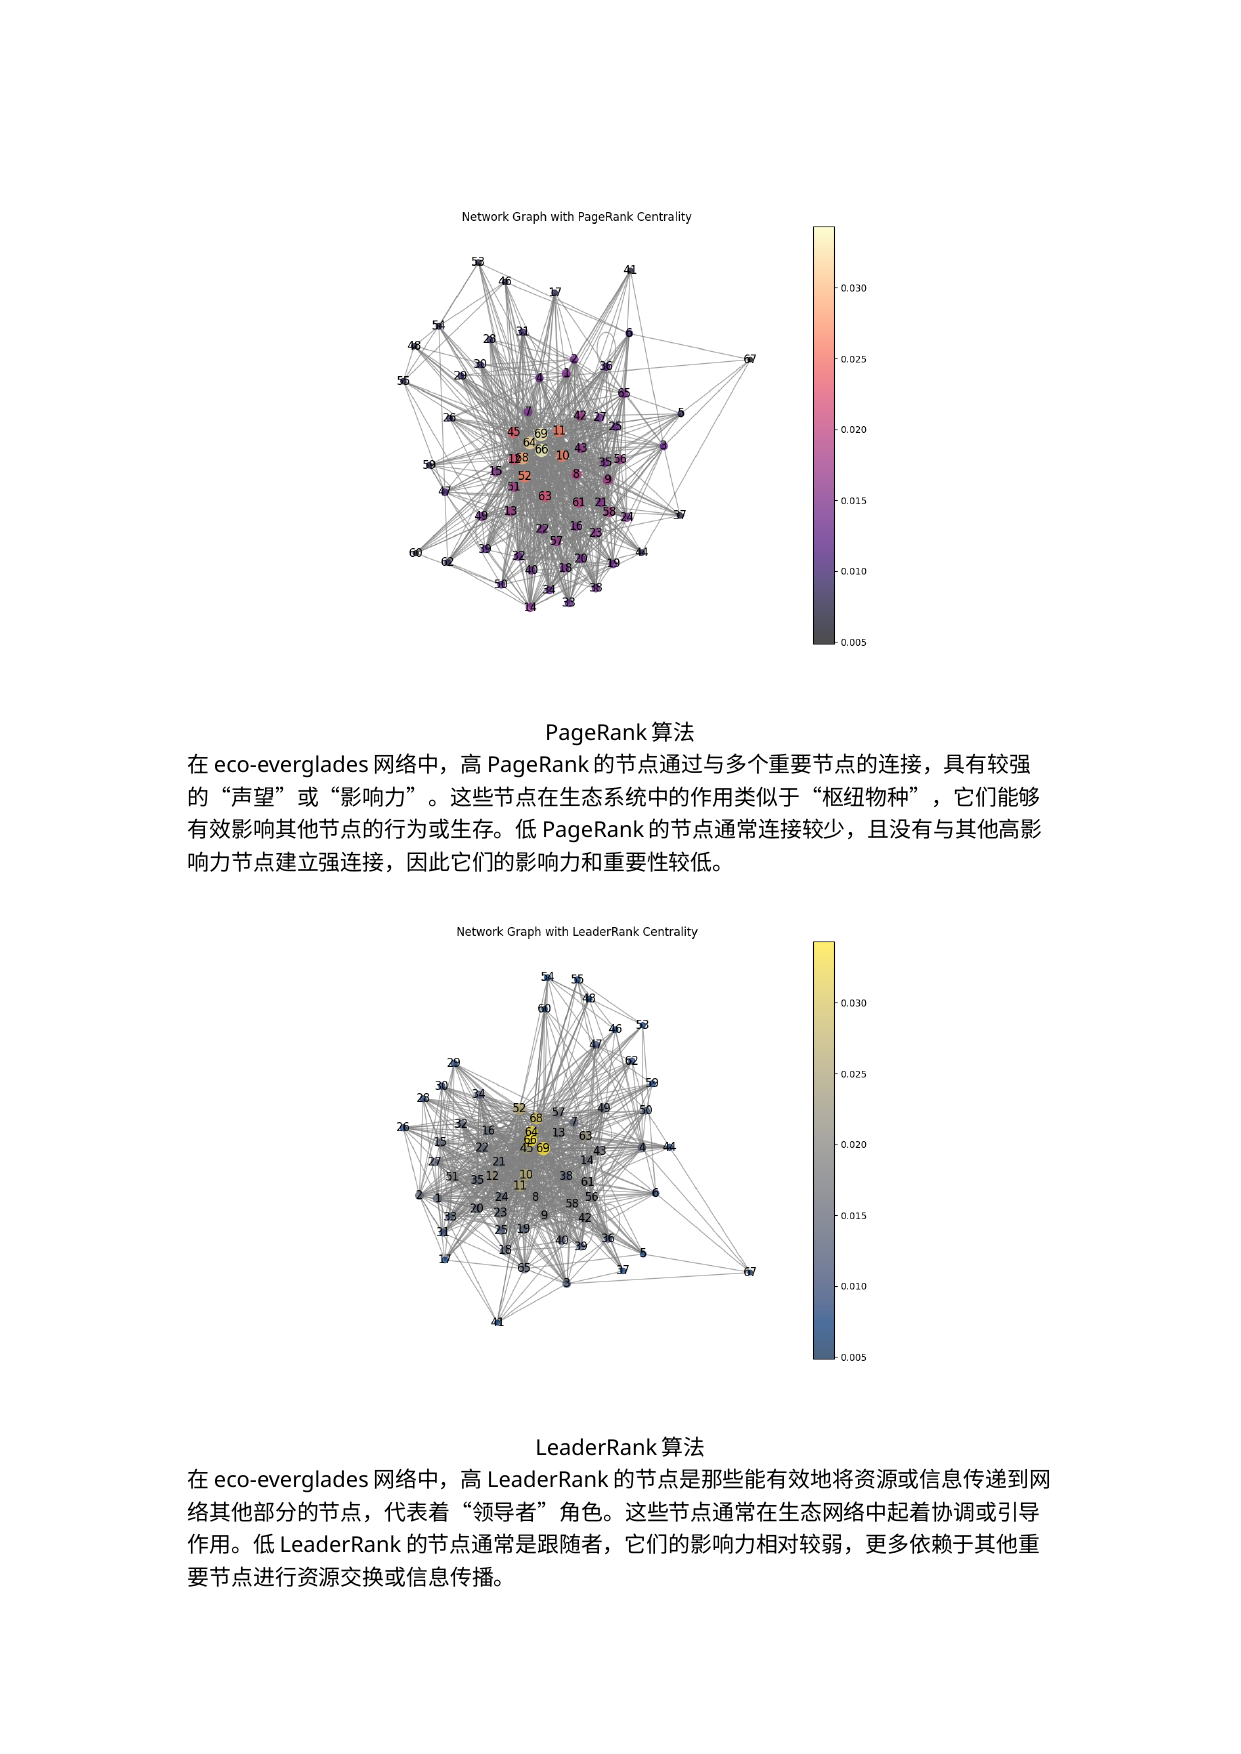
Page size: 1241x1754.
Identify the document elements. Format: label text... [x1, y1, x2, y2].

text PageRank算法 [187, 714, 1053, 747]
picture [282, 877, 958, 1418]
text LeaderRank算法 [187, 1429, 1053, 1462]
text 在eco-everglades网络中，高LeaderRank的节点是那些能有效地将资源或信息传递到网络其他部分的节点，代表着“领导者”角色。这些节点通常在生态网络中起着协调或引导作用。低LeaderRank的节点通常是跟随者，它们的影响力相对较弱，更多依赖于其他重要节点进行资源交换或信息传播。 [187, 1462, 1053, 1592]
picture [282, 162, 959, 703]
text 在eco-everglades网络中，高PageRank的节点通过与多个重要节点的连接，具有较强的“声望”或“影响力”。这些节点在生态系统中的作用类似于“枢纽物种”，它们能够有效影响其他节点的行为或生存。低PageRank的节点通常连接较少，且没有与其他高影响力节点建立强连接，因此它们的影响力和重要性较低。 [187, 747, 1053, 877]
